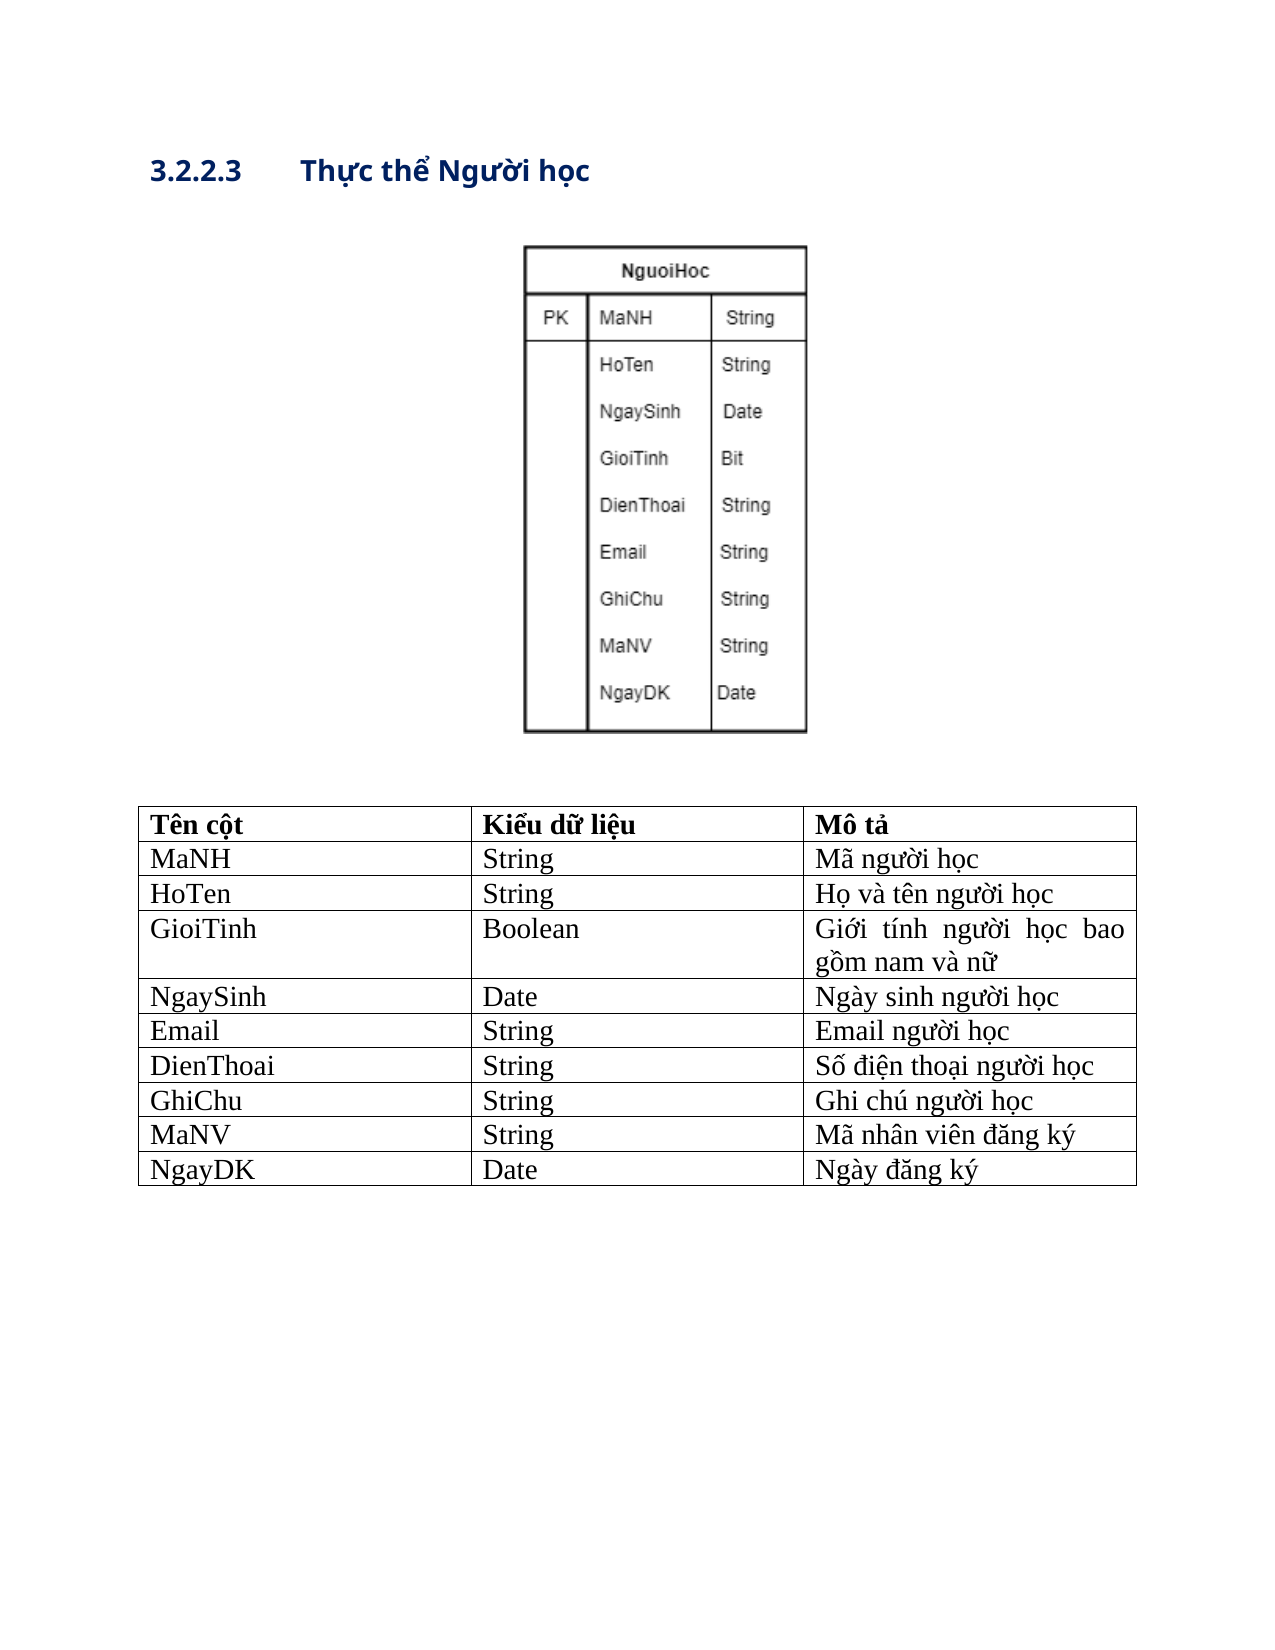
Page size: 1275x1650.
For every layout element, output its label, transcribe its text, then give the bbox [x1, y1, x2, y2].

table_cell Boolean [472, 911, 803, 978]
table_cell DienThoai [139, 1048, 471, 1082]
table_header Mô tả [804, 807, 1136, 841]
table_cell MaNV [139, 1117, 471, 1151]
table_cell NgayDK [139, 1152, 471, 1185]
table_cell GioiTinh [139, 911, 471, 978]
table_cell Ghi chú người học [804, 1083, 1136, 1116]
table_cell Email [139, 1014, 471, 1047]
table_cell String [472, 1083, 803, 1116]
table_cell Mã nhân viên đăng ký [804, 1117, 1136, 1151]
table_cell Số điện thoại người học [804, 1048, 1136, 1082]
table_header Tên cột [139, 807, 471, 841]
table_cell MaNH [139, 842, 471, 875]
table_cell String [472, 876, 803, 910]
table_cell Email người học [804, 1014, 1136, 1047]
table_cell String [472, 842, 803, 875]
table_header Kiểu dữ liệu [472, 807, 803, 841]
table_cell Ngày đăng ký [804, 1152, 1136, 1185]
table_cell String [472, 1048, 803, 1082]
picture [523, 245, 808, 734]
table_cell NgaySinh [139, 979, 471, 1012]
table_cell Giới tính người học bao gồm nam và nữ [804, 911, 1136, 978]
table_cell HoTen [139, 876, 471, 910]
table_cell GhiChu [139, 1083, 471, 1116]
table_cell String [472, 1014, 803, 1047]
table_cell Ngày sinh người học [804, 979, 1136, 1012]
table_cell Mã người học [804, 842, 1136, 875]
table_cell String [472, 1117, 803, 1151]
subtitle Thực thể Người học [150, 150, 1125, 190]
table_cell Date [472, 1152, 803, 1185]
table_cell Họ và tên người học [804, 876, 1136, 910]
table_cell Date [472, 979, 803, 1012]
